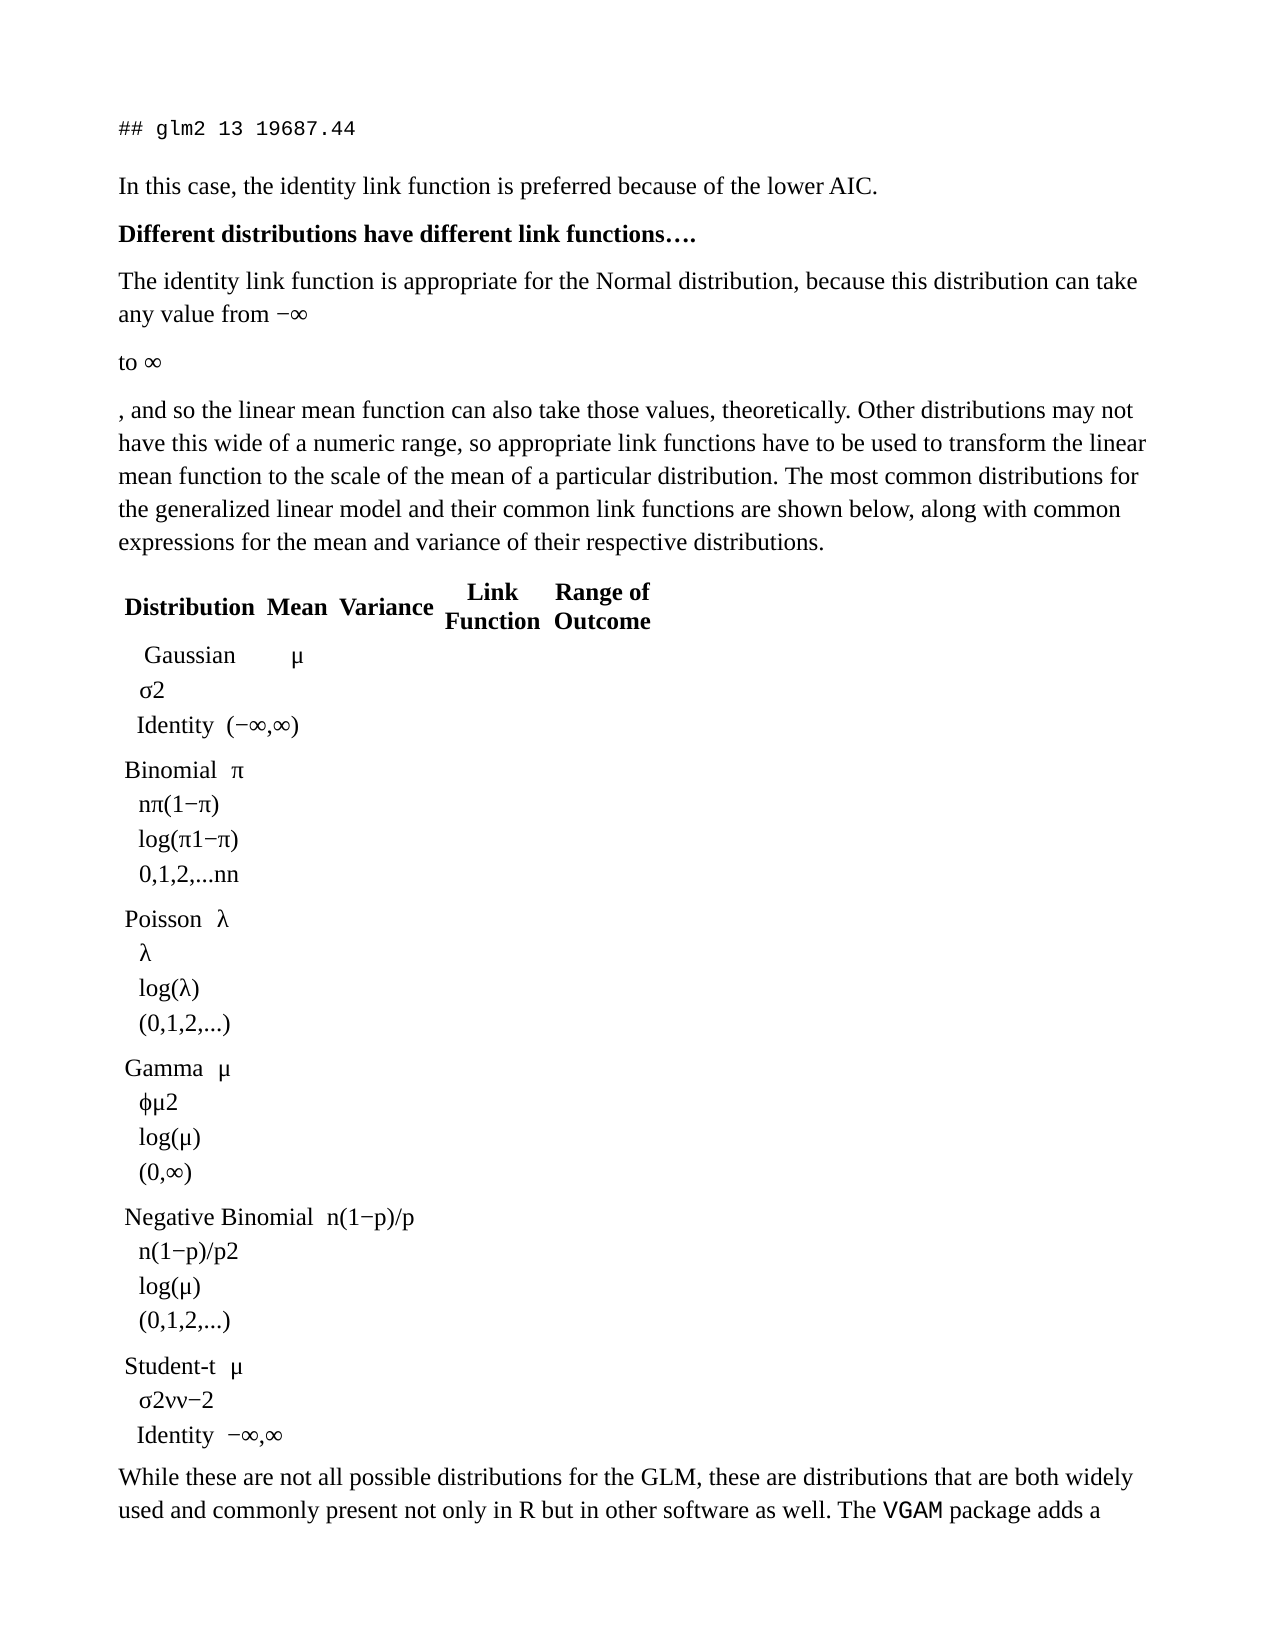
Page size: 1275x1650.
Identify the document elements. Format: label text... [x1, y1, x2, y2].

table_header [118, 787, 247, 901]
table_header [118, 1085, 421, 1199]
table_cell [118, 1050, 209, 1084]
text In this case, the identity link function is preferred because of the lower AIC. [118, 171, 1157, 200]
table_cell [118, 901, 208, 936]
text Different distributions have different link functions…. [118, 219, 1157, 248]
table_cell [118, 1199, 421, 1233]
text ## glm2 13 19687.44 [118, 118, 1157, 142]
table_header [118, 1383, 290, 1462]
text , and so the linear mean function can also take those values, theoretically. Other distributions may not have this wide of a numeric range, so appropriate link functions have to be used to transform the linear mean function to the scale of the mean of a particular distribution. The most common distributions for the generalized linear model and their common link functions are shown below, along with common expressions for the mean and variance of their respective distributions. [118, 395, 1157, 556]
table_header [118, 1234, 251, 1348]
text to ∞ [118, 347, 1157, 376]
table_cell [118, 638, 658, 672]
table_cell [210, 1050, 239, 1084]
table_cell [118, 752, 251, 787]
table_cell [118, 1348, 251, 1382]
text The identity link function is appropriate for the Normal distribution, because this distribution can take any value from −∞ [118, 266, 1157, 328]
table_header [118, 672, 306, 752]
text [118, 1462, 1157, 1526]
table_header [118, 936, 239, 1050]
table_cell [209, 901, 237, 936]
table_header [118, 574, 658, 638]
